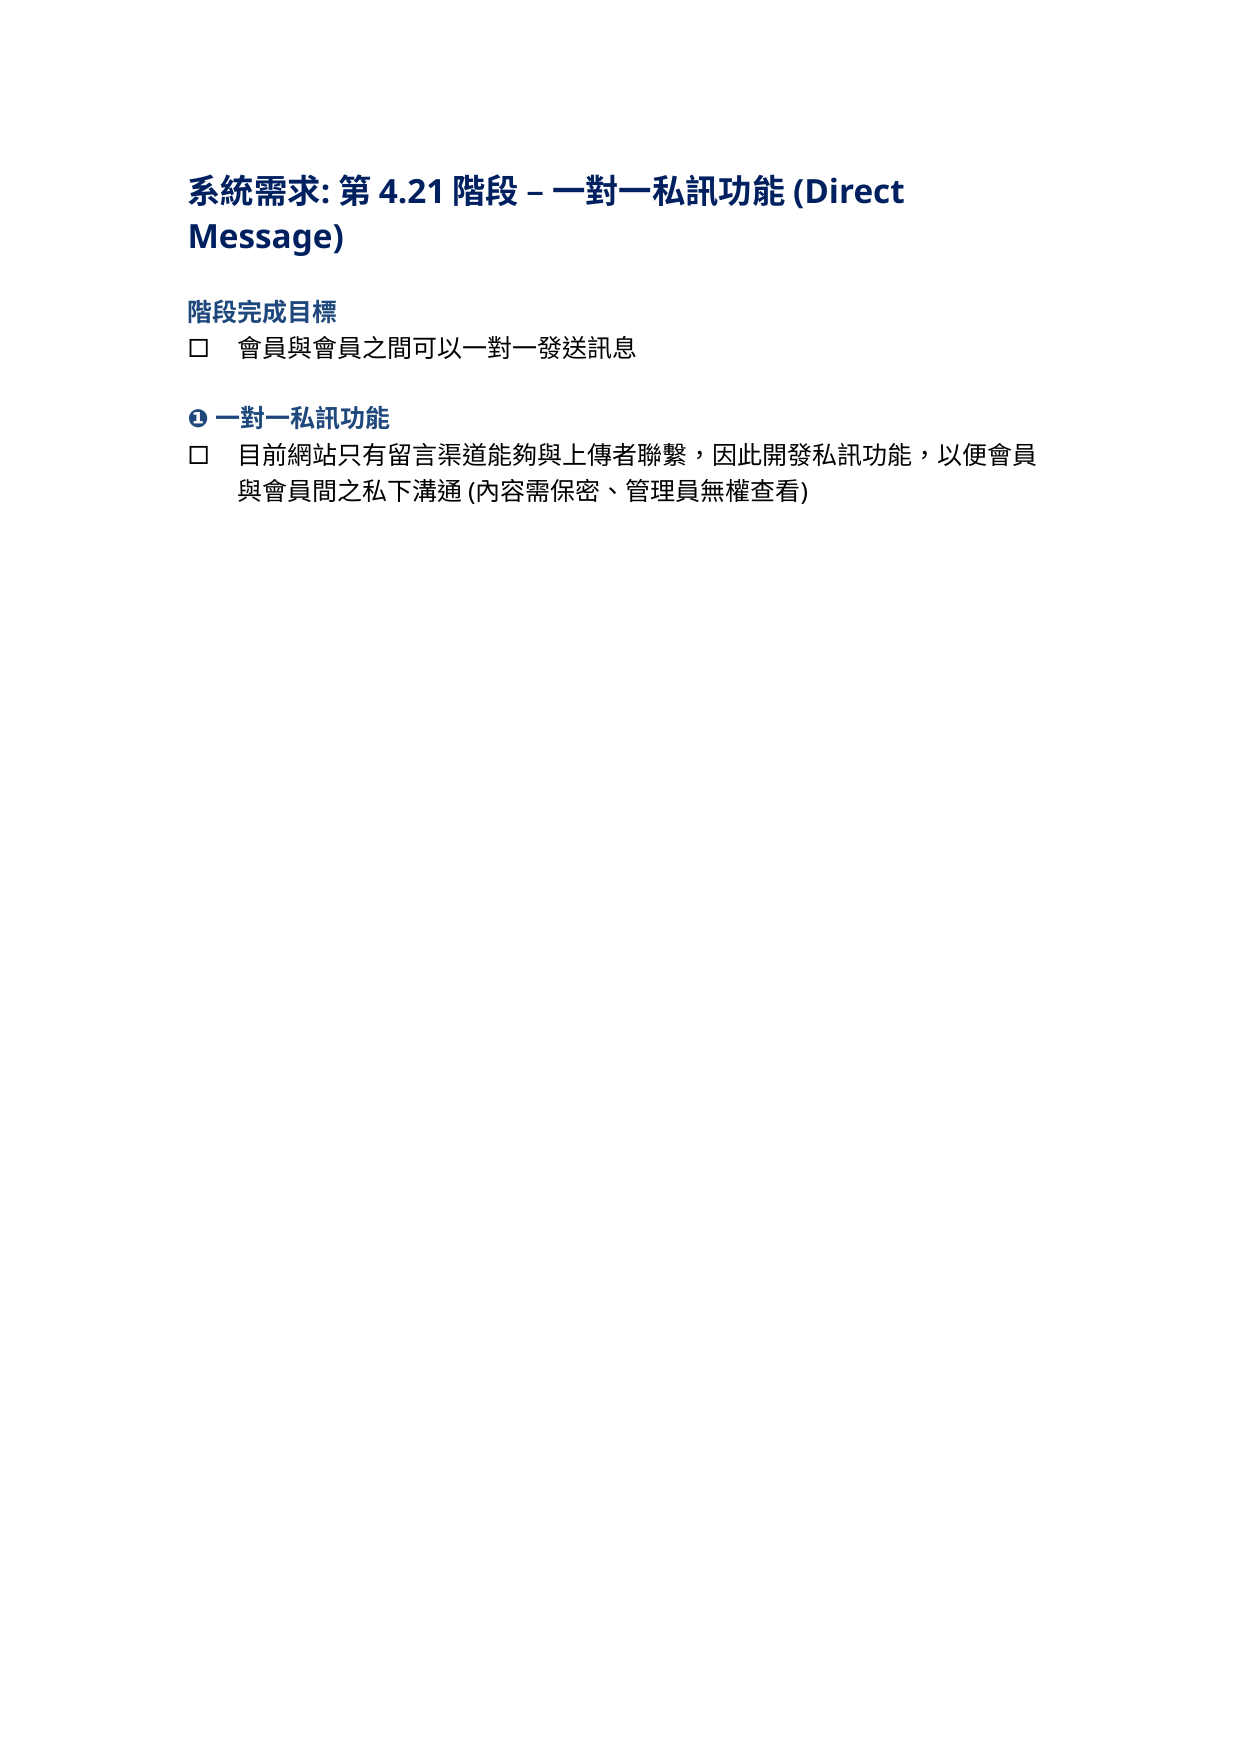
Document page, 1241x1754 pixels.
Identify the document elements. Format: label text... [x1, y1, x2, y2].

subtitle ❶ 一對一私訊功能 [187, 399, 1053, 435]
subtitle 階段完成目標 [187, 292, 1053, 329]
list 會員與會員之間可以一對一發送訊息 [187, 329, 1053, 365]
list 目前網站只有留言渠道能夠與上傳者聯繫，因此開發私訊功能，以便會員與會員間之私下溝通 (內容需保密、管理員無權查看) [187, 435, 1053, 508]
subtitle 系統需求: 第4.21階段 – 一對一私訊功能 (Direct Message) [187, 164, 1053, 258]
